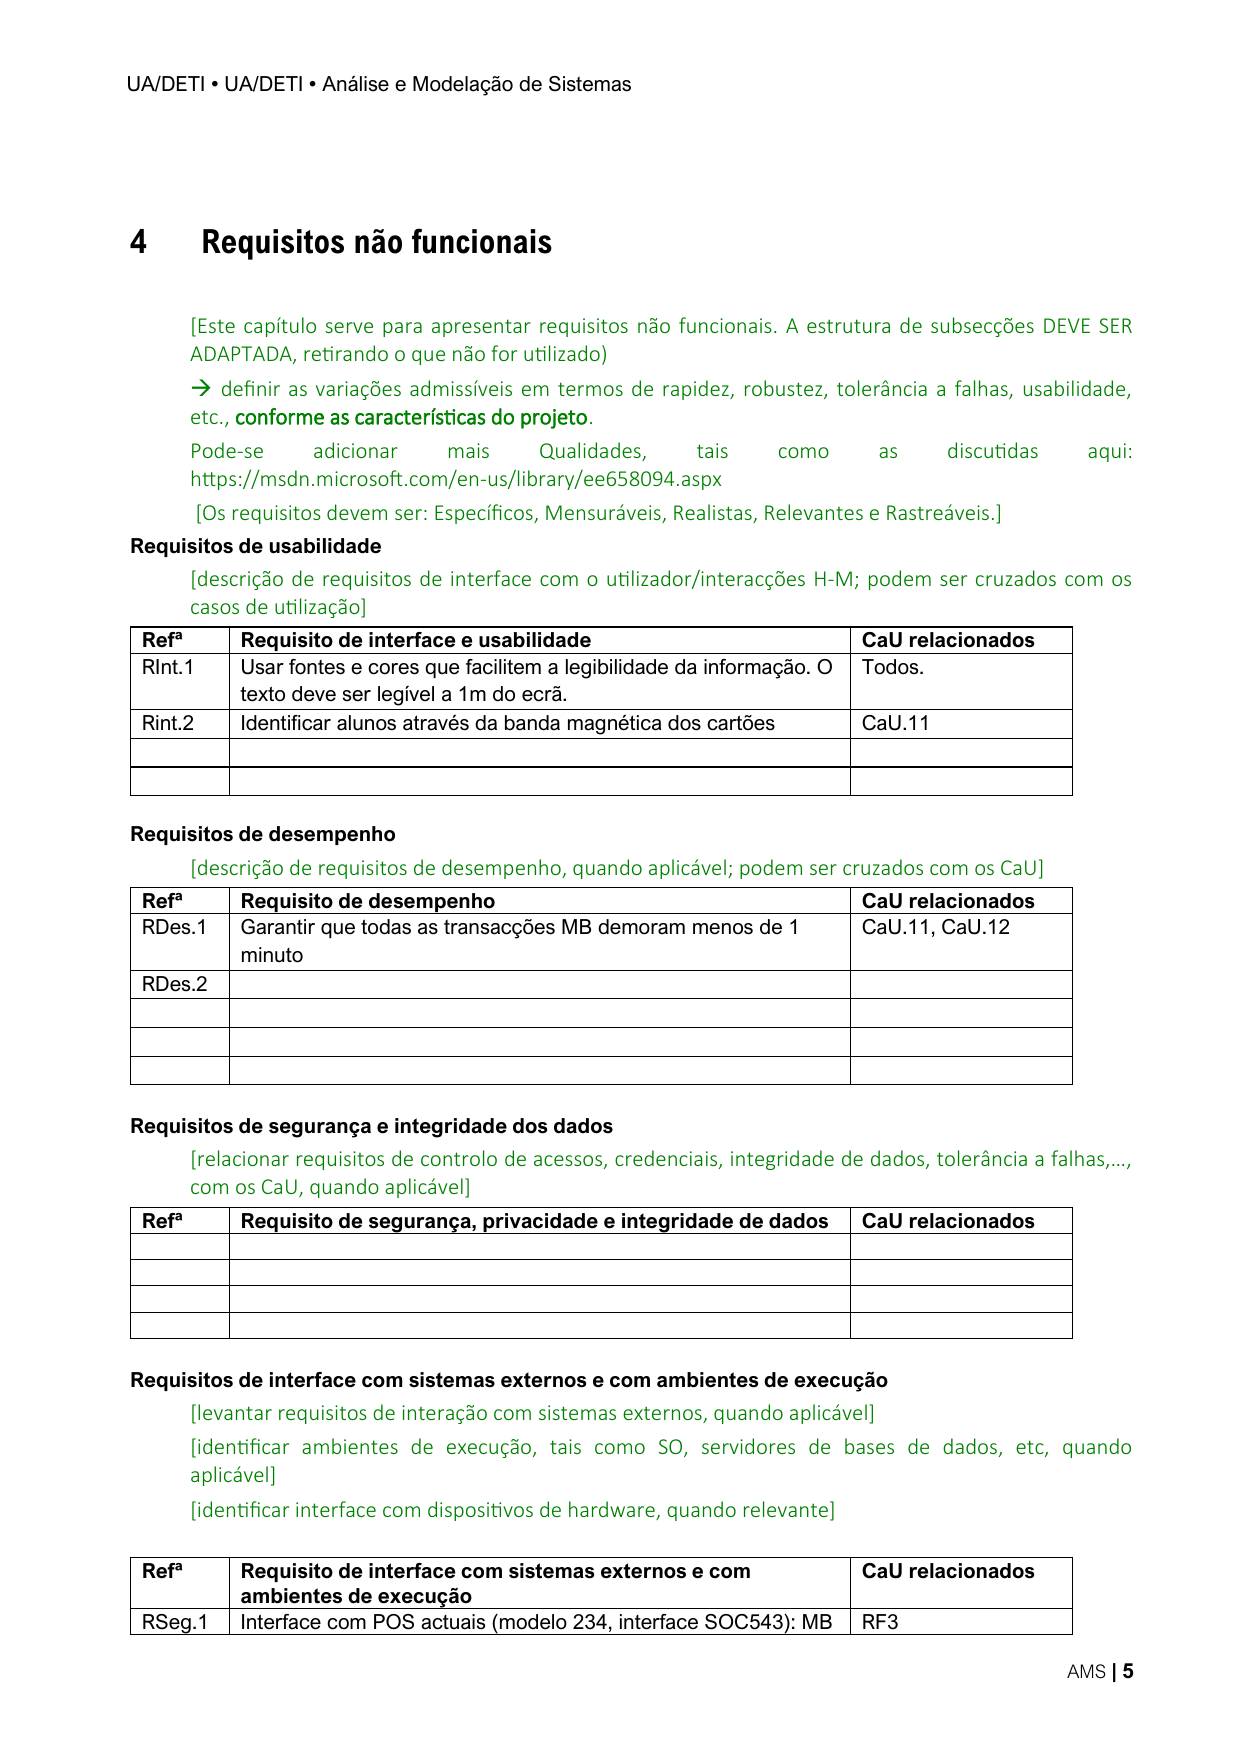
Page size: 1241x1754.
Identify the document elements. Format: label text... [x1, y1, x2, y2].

table_header CaU relacionados [851, 888, 1072, 913]
text [Este capítulo serve para apresentar requisitos não funcionais. A estrutura de subsecções DEVE SER ADAPTADA, retirando o que não for utilizado) [190, 312, 1134, 368]
table_cell Identificar alunos através da banda magnética dos cartões [230, 710, 850, 738]
table_cell [851, 739, 1072, 766]
table_cell [230, 1234, 850, 1259]
table_cell [131, 1313, 229, 1338]
table_cell [230, 1313, 850, 1338]
table_cell [230, 1028, 850, 1056]
table_header Requisito de interface e usabilidade [230, 628, 850, 653]
table_cell [131, 1028, 229, 1056]
text [identificar interface com dispositivos de hardware, quando relevante] [190, 1495, 1134, 1523]
table_cell [131, 999, 229, 1027]
table_header Requisito de interface com sistemas externos e com ambientes de execução [230, 1558, 850, 1608]
table_cell Rint.2 [131, 710, 229, 738]
table_cell [851, 1286, 1072, 1312]
table_cell [131, 739, 229, 766]
text Pode-se adicionar mais Qualidades, tais como as discutidas aqui: https://msdn.microsoft.com/en-us/library/ee658094.aspx [190, 436, 1134, 492]
table_cell [230, 1057, 850, 1084]
table_cell RDes.1 [131, 914, 229, 969]
table_cell [851, 1234, 1072, 1259]
table_cell Usar fontes e cores que facilitem a legibilidade da informação. O texto deve ser legível a 1m do ecrã. [230, 654, 850, 709]
subtitle Requisitos não funcionais [130, 221, 1134, 262]
text [identificar ambientes de execução, tais como SO, servidores de bases de dados, etc, quando aplicável] [190, 1432, 1134, 1488]
table_cell [131, 1260, 229, 1285]
table_header Refª [131, 1208, 229, 1233]
text definir as variações admissíveis em termos de rapidez, robustez, tolerância a falhas, usabilidade, etc., conforme as características do projeto. [190, 374, 1134, 430]
table_cell Todos. [851, 654, 1072, 709]
table_cell [851, 768, 1072, 795]
table_header Refª [131, 1558, 229, 1608]
text [levantar requisitos de interação com sistemas externos, quando aplicável] [190, 1398, 1134, 1426]
text Requisitos de usabilidade [130, 533, 1134, 558]
table_header Refª [131, 888, 229, 913]
table_cell [131, 1286, 229, 1312]
table_cell RSeg.1 [131, 1609, 229, 1634]
table_cell [230, 1286, 850, 1312]
table_cell [230, 768, 850, 795]
text Requisitos de interface com sistemas externos e com ambientes de execução [130, 1367, 1134, 1392]
table_cell Interface com POS actuais (modelo 234, interface SOC543): MB [230, 1609, 850, 1634]
text [descrição de requisitos de interface com o utilizador/interacções H-M; podem ser cruzados com os casos de utilização] [190, 564, 1134, 620]
table_cell [230, 999, 850, 1027]
table_cell RF3 [851, 1609, 1072, 1634]
table_header CaU relacionados [851, 628, 1072, 653]
table_cell [851, 971, 1072, 998]
table_cell CaU.11, CaU.12 [851, 914, 1072, 969]
table_cell [131, 1057, 229, 1084]
table_header Requisito de desempenho [230, 888, 850, 913]
table_cell [131, 1234, 229, 1259]
table_cell Garantir que todas as transacções MB demoram menos de 1 minuto [230, 914, 850, 969]
table_cell [851, 1313, 1072, 1338]
text [Os requisitos devem ser: Específicos, Mensuráveis, Realistas, Relevantes e Rastreáveis.] [190, 498, 1134, 526]
table_cell CaU.11 [851, 710, 1072, 738]
table_header CaU relacionados [851, 1558, 1072, 1608]
text [descrição de requisitos de desempenho, quando aplicável; podem ser cruzados com os CaU] [190, 853, 1134, 881]
table_cell [851, 999, 1072, 1027]
table_cell RDes.2 [131, 971, 229, 998]
text Requisitos de segurança e integridade dos dados [130, 1113, 1134, 1138]
table_header Requisito de segurança, privacidade e integridade de dados [230, 1208, 850, 1233]
table_cell [230, 739, 850, 766]
table_cell RInt.1 [131, 654, 229, 709]
table_cell [131, 768, 229, 795]
table_header CaU relacionados [851, 1208, 1072, 1233]
table_cell [230, 1260, 850, 1285]
text [relacionar requisitos de controlo de acessos, credenciais, integridade de dados, tolerância a falhas,…, com os CaU, quando aplicável] [190, 1144, 1134, 1200]
table_cell [230, 971, 850, 998]
table_cell [851, 1260, 1072, 1285]
text Requisitos de desempenho [130, 821, 1134, 846]
table_cell [851, 1057, 1072, 1084]
table_header Refª [131, 628, 229, 653]
table_cell [851, 1028, 1072, 1056]
